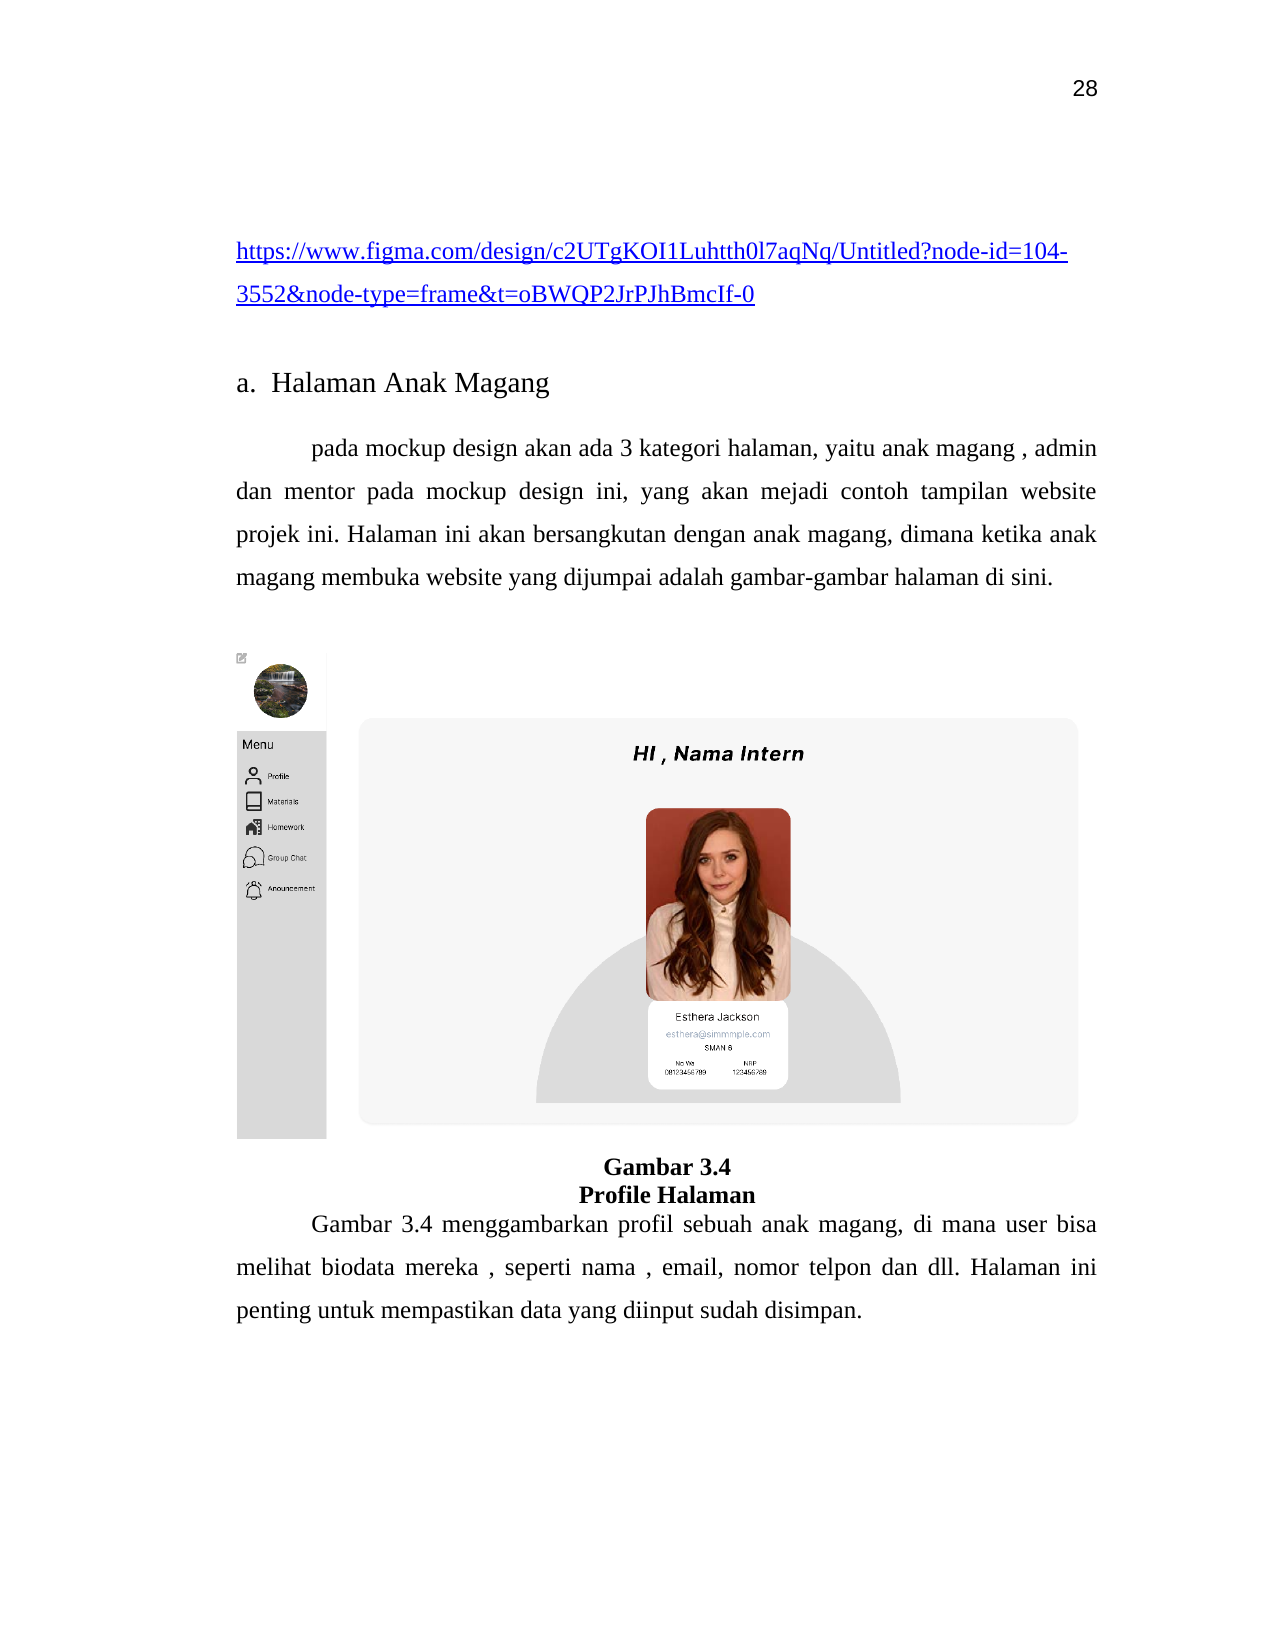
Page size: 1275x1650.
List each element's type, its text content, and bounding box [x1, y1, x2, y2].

text https://www.figma.com/design/c2UTgKOI1Luhtth0l7aqNq/Untitled?node-id=104-3552&node-type=frame&t=oBWQP2JrPJhBmcIf-0 [236, 236, 1098, 308]
text Gambar 3.4 [236, 1152, 1098, 1180]
text a. Halaman Anak Magang [236, 366, 1098, 399]
text Profile Halaman [236, 1180, 1098, 1209]
picture [236, 653, 1098, 1139]
text pada mockup design akan ada 3 kategori halaman, yaitu anak magang , admin dan mentor pada mockup design ini, yang akan mejadi contoh tampilan website projek ini. Halaman ini akan bersangkutan dengan anak magang, dimana ketika anak magang membuka website yang dijumpai adalah gambar-gambar halaman di sini. [236, 433, 1098, 591]
text Gambar 3.4 menggambarkan profil sebuah anak magang, di mana user bisa melihat biodata mereka , seperti nama , email, nomor telpon dan dll. Halaman ini penting untuk mempastikan data yang diinput sudah disimpan. [236, 1209, 1098, 1324]
